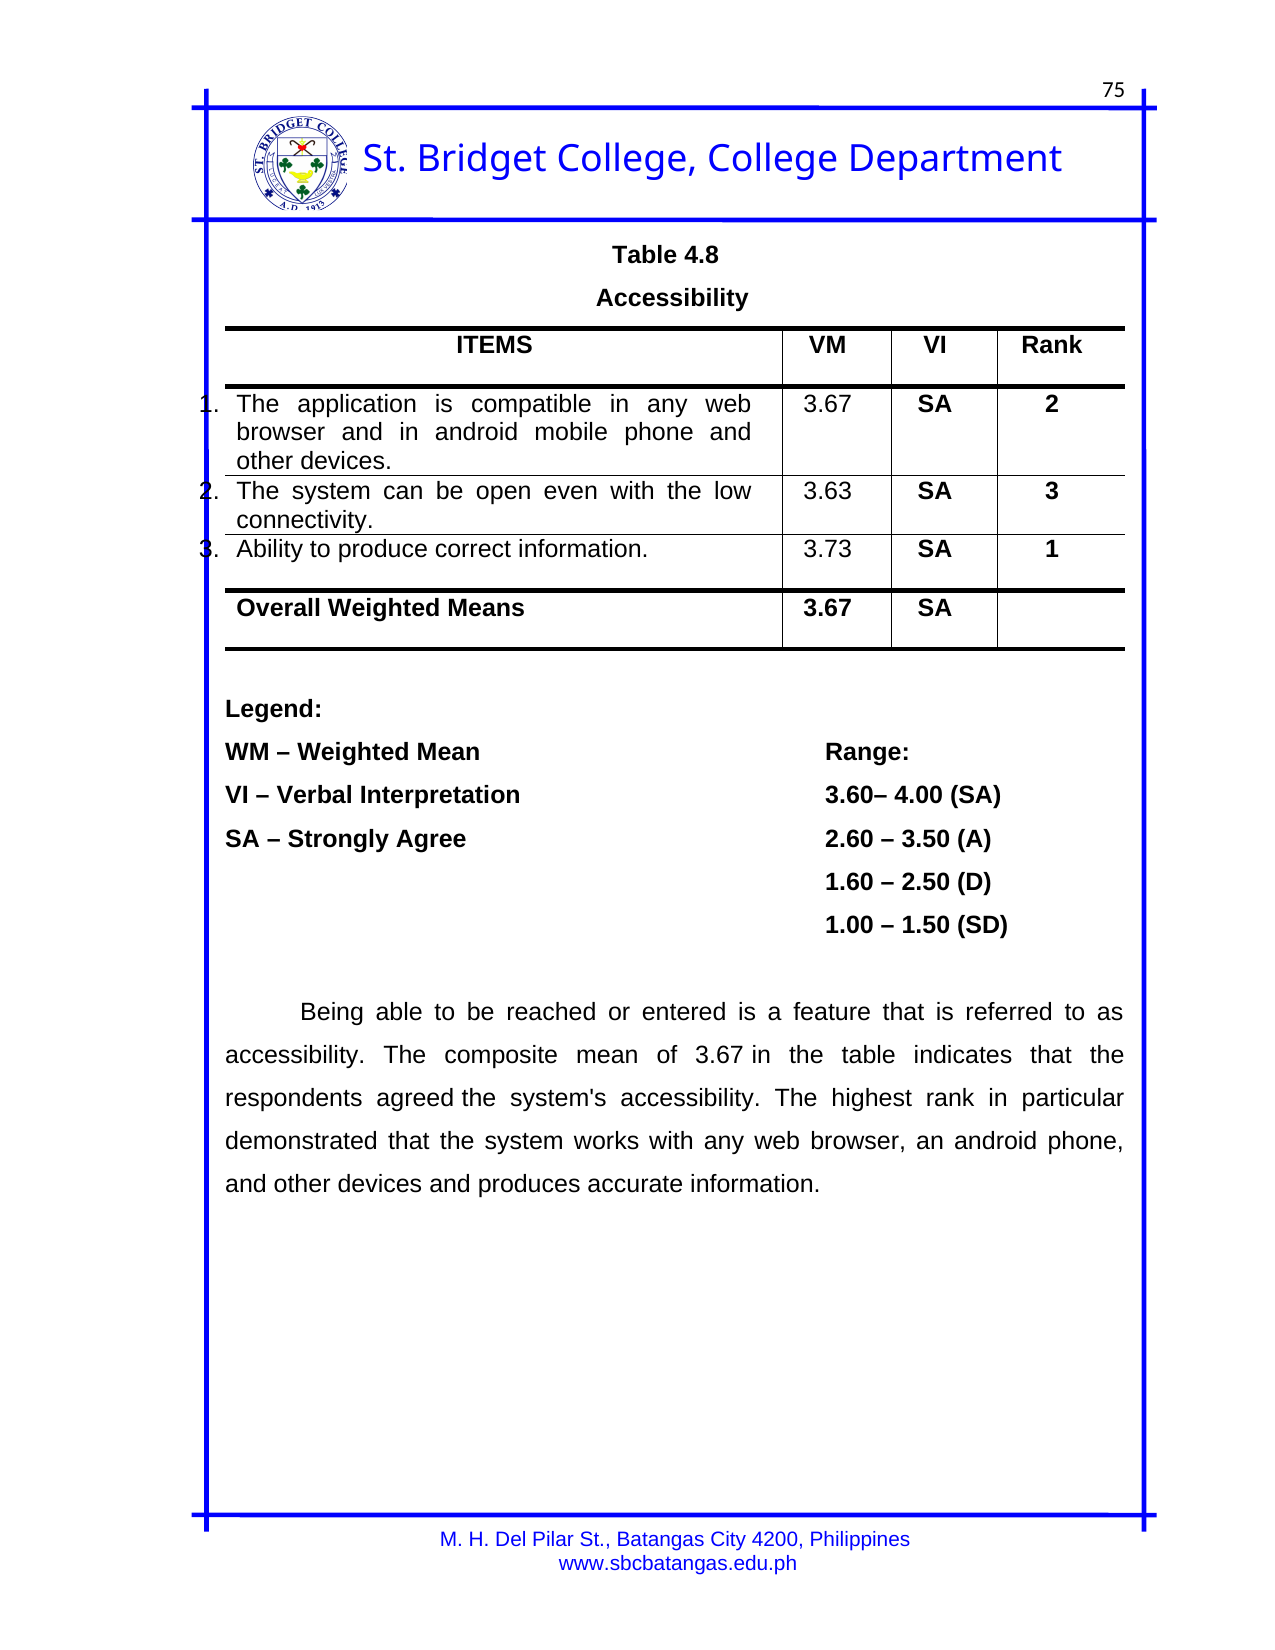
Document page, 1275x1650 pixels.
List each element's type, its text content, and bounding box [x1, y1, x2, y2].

table_cell 3.67 [783, 389, 891, 475]
table_header ITEMS [225, 331, 782, 384]
table_cell SA [892, 535, 997, 588]
table_cell Overall Weighted Means [225, 593, 782, 646]
table_cell 3 [998, 476, 1125, 533]
table_header VI [892, 331, 997, 384]
text Table 4.8 [225, 239, 1106, 268]
table_cell The system can be open even with the low connectivity. [225, 476, 782, 533]
text 1.60 – 2.50 (D) [225, 867, 1106, 896]
text SA – Strongly Agree 2.60 – 3.50 (A) [225, 824, 1106, 853]
text VI – Verbal Interpretation 3.60– 4.00 (SA) [225, 781, 1106, 809]
picture [253, 116, 347, 211]
table_cell 2 [998, 389, 1125, 475]
table_cell 3.73 [783, 535, 891, 588]
table_header Rank [998, 331, 1125, 384]
table_cell 1 [998, 535, 1125, 588]
text Legend: [225, 694, 1106, 723]
table_cell Ability to produce correct information. [225, 535, 782, 588]
table_header VM [783, 331, 891, 384]
table_cell 3.63 [783, 476, 891, 533]
table_cell SA [892, 389, 997, 475]
text Accessibility [225, 283, 1106, 311]
table_cell 3.67 [783, 593, 891, 646]
text Being able to be reached or entered is a feature that is referred to as accessibility. The composite mean of 3.67 in the table indicates that the respondents agreed the system's accessibility. The highest rank in particular demonstrated that the system works with any web browser, an android phone, and other devices and produces accurate information. [225, 997, 1125, 1198]
text WM – Weighted Mean Range: [225, 737, 1106, 766]
table_cell SA [892, 593, 997, 646]
table_cell The application is compatible in any web browser and in android mobile phone and other devices. [225, 389, 782, 475]
text 1.00 – 1.50 (SD) [225, 910, 1106, 939]
table_cell SA [892, 476, 997, 533]
table_cell [998, 593, 1125, 646]
